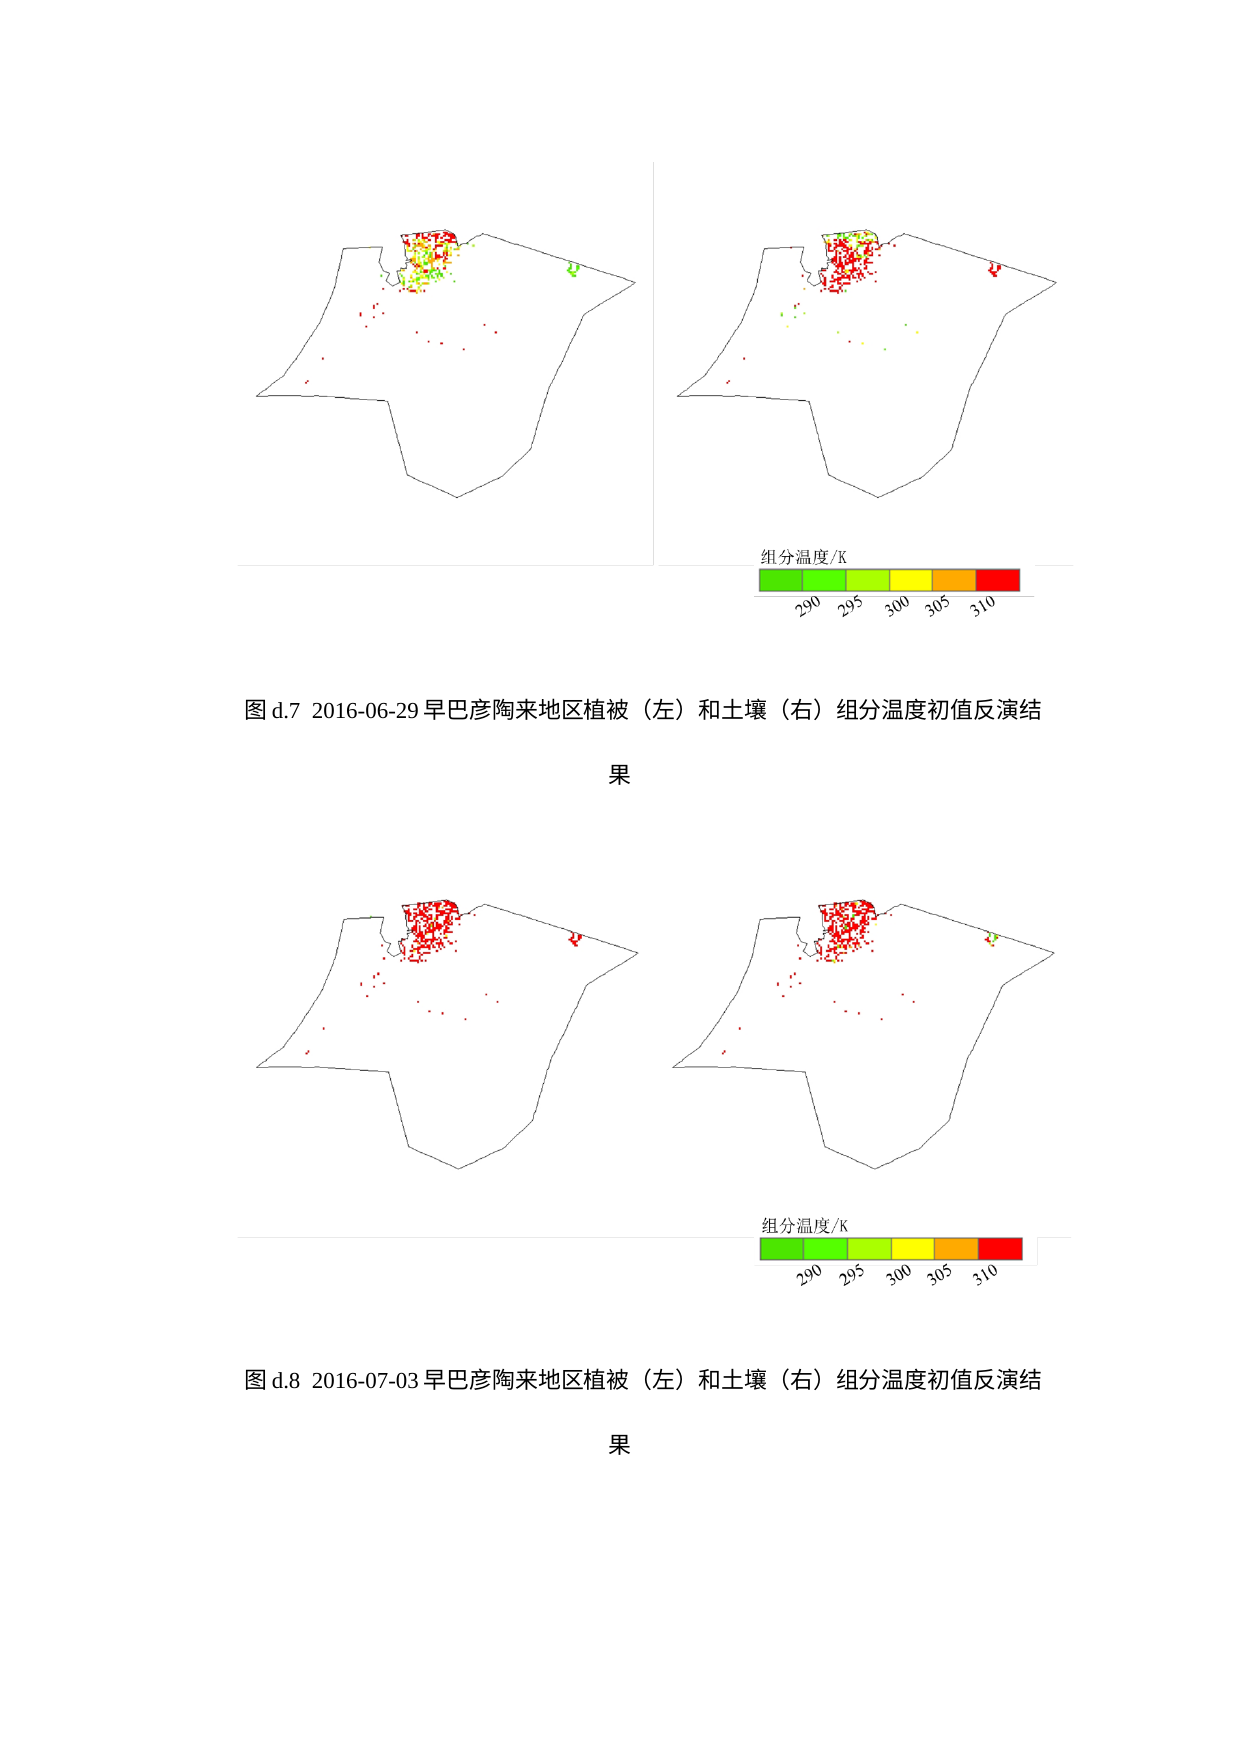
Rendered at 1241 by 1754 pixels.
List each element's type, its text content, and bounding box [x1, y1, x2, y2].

text 图d.8 2016-07-03早巴彦陶来地区植被（左）和土壤（右）组分温度初值反演结果 [187, 1346, 1053, 1476]
picture [237, 162, 1074, 635]
text 图d.7 2016-06-29早巴彦陶来地区植被（左）和土壤（右）组分温度初值反演结果 [187, 676, 1053, 806]
picture [237, 831, 1072, 1304]
